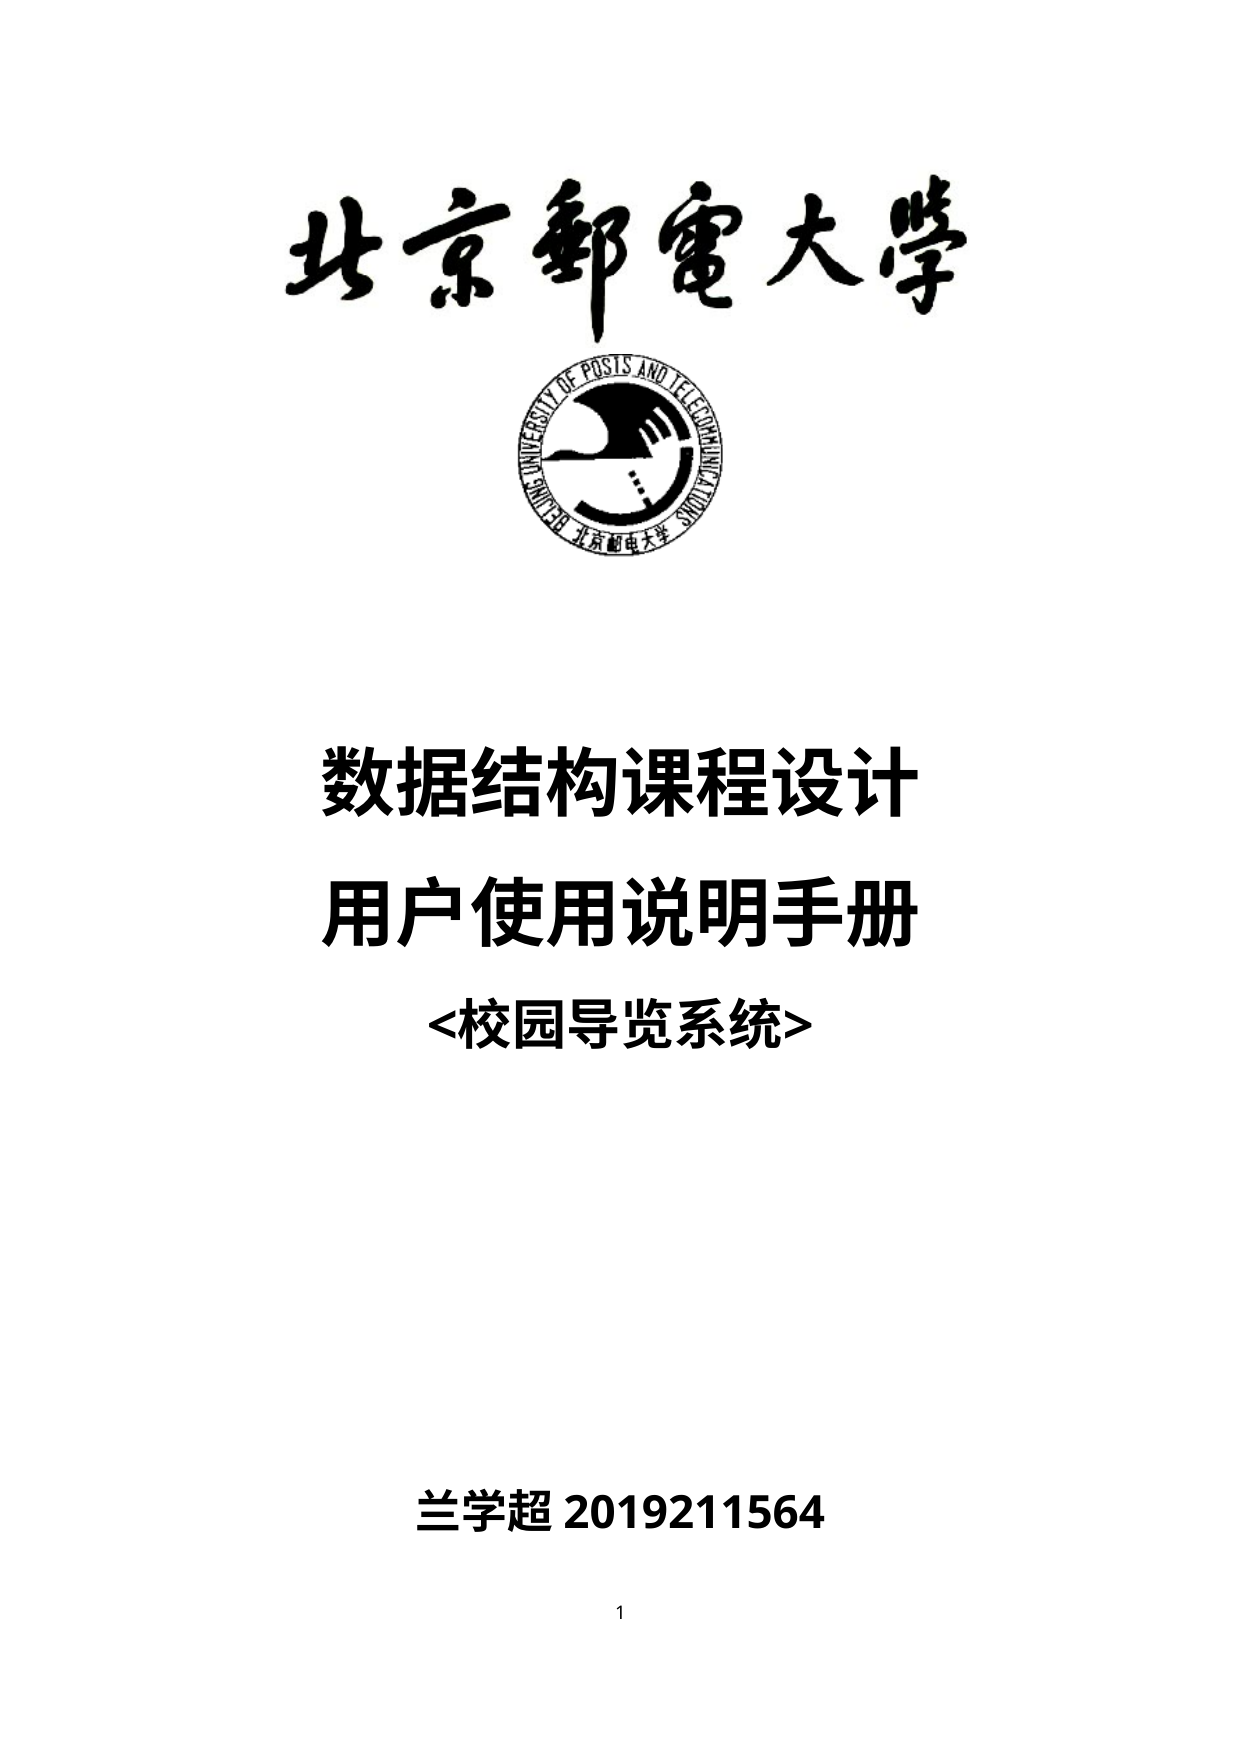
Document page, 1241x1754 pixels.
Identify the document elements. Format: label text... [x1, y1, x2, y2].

text 兰学超 2019211564 [187, 1460, 1053, 1557]
picture [233, 159, 1007, 348]
text 用户使用说明手册 [187, 842, 1053, 972]
text <校园导览系统> [187, 972, 1053, 1070]
text 数据结构课程设计 [187, 712, 1053, 842]
picture [517, 354, 723, 557]
